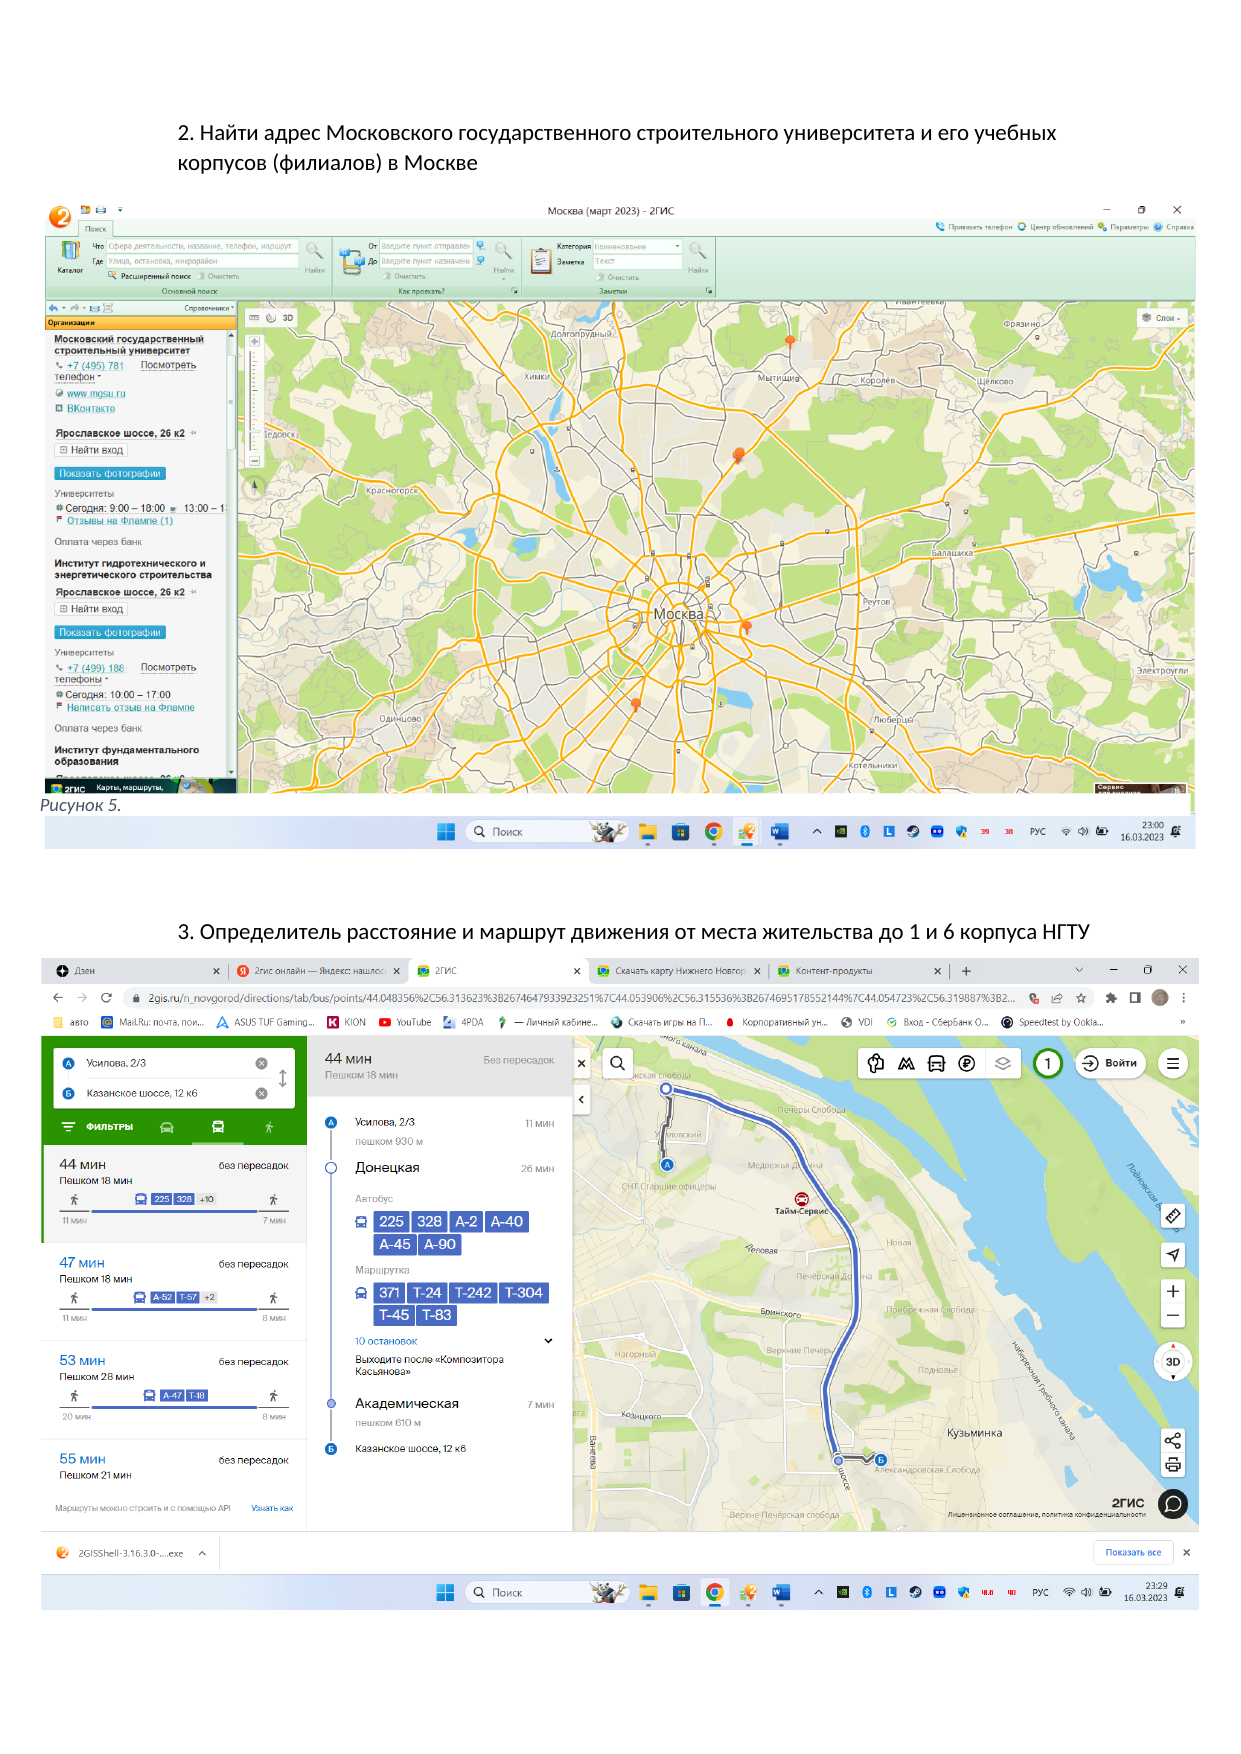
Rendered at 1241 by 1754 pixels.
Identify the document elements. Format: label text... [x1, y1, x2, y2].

text 3. Определитель расстояние и маршрут движения от места жительства до 1 и 6 корпуса НГТУ [177, 917, 1152, 945]
picture [44, 201, 1196, 849]
picture [41, 958, 1199, 1610]
text 2. Найти адрес Московского государственного строительного университета и его учебных корпусов (филиалов) в Москве [177, 118, 1152, 176]
